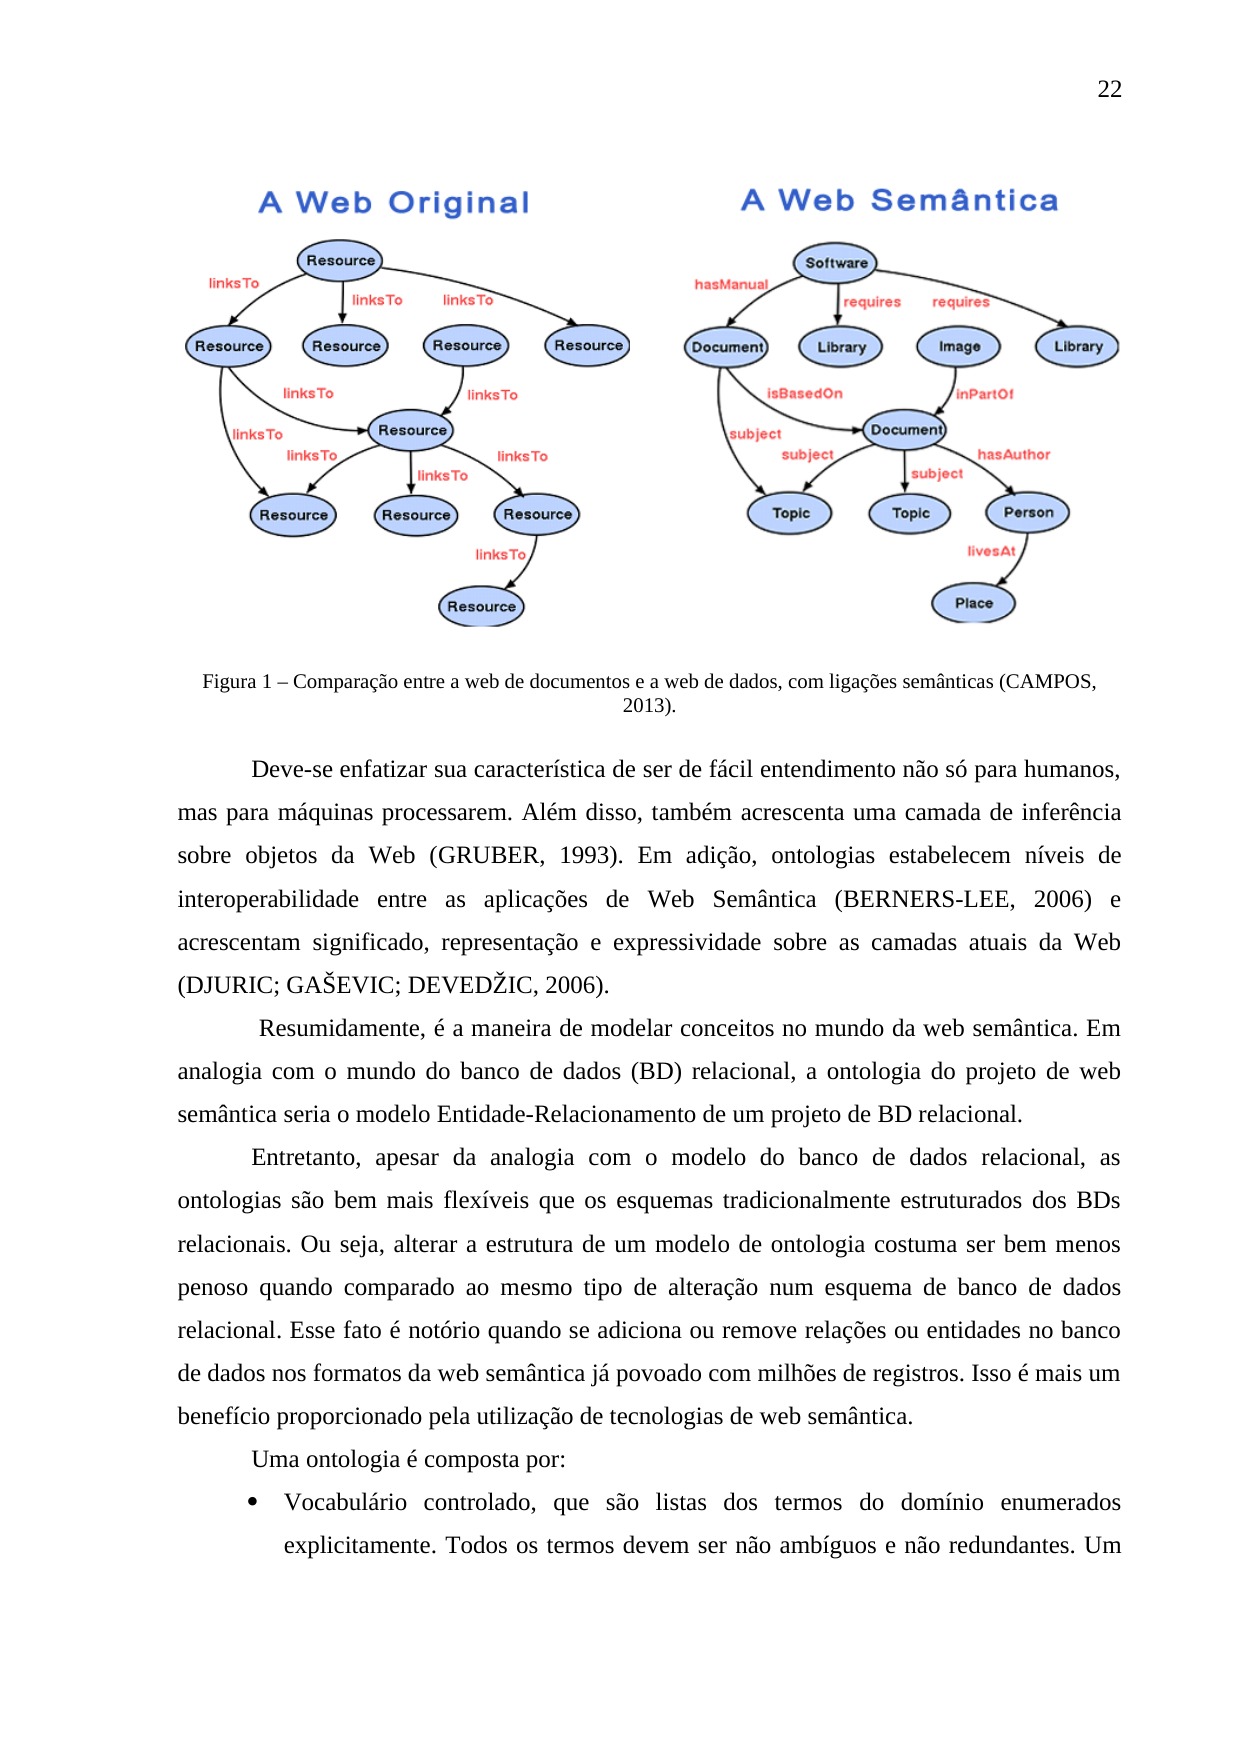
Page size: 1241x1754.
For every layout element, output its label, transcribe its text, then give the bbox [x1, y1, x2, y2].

picture [177, 177, 1123, 655]
text Resumidamente, é a maneira de modelar conceitos no mundo da web semântica. Em analogia com o mundo do banco de dados (BD) relacional, a ontologia do projeto de web semântica seria o modelo Entidade-Relacionamento de um projeto de BD relacional. [177, 1013, 1122, 1128]
text Uma ontologia é composta por: [177, 1444, 1122, 1473]
text Entretanto, apesar da analogia com o modelo do banco de dados relacional, as ontologias são bem mais flexíveis que os esquemas tradicionalmente estruturados dos BDs relacionais. Ou seja, alterar a estrutura de um modelo de ontologia costuma ser bem menos penoso quando comparado ao mesmo tipo de alteração num esquema de banco de dados relacional. Esse fato é notório quando se adiciona ou remove relações ou entidades no banco de dados nos formatos da web semântica já povoado com milhões de registros. Isso é mais um benefício proporcionado pela utilização de tecnologias de web semântica. [177, 1142, 1122, 1430]
text Deve-se enfatizar sua característica de ser de fácil entendimento não só para humanos, mas para máquinas processarem. Além disso, também acrescenta uma camada de inferência sobre objetos da Web (GRUBER, 1993). Em adição, ontologias estabelecem níveis de interoperabilidade entre as aplicações de Web Semântica (BERNERS-LEE, 2006) e acrescentam significado, representação e expressividade sobre as camadas atuais da Web (DJURIC; GAŠEVIC; DEVEDŽIC, 2006). [177, 754, 1122, 999]
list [248, 1487, 1122, 1559]
